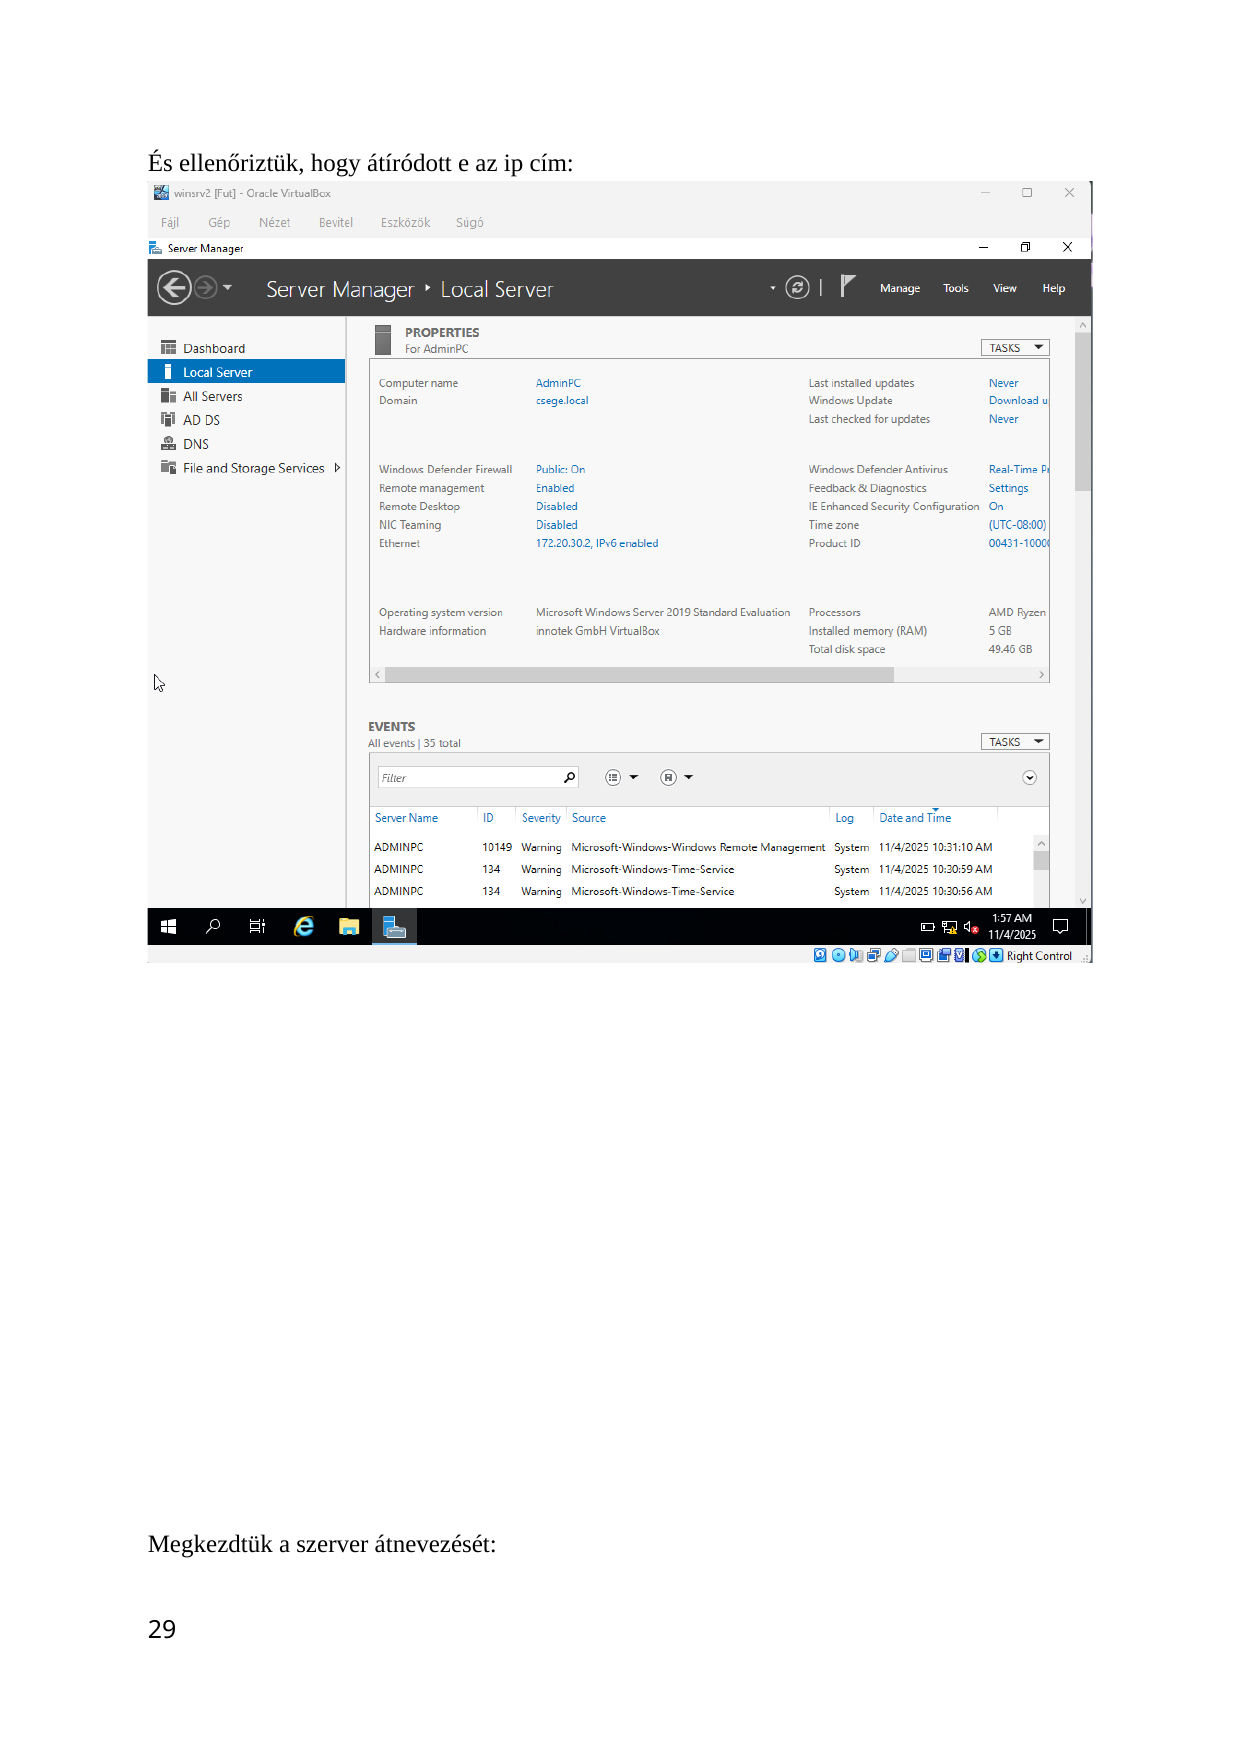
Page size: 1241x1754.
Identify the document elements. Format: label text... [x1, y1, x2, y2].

picture [147, 181, 1093, 963]
text És ellenőriztük, hogy átíródott e az ip cím: Megkezdtük a szerver átnevezését: [148, 148, 1093, 181]
text És ellenőriztük, hogy átíródott e az ip cím: Megkezdtük a szerver átnevezését: [148, 963, 1093, 1557]
